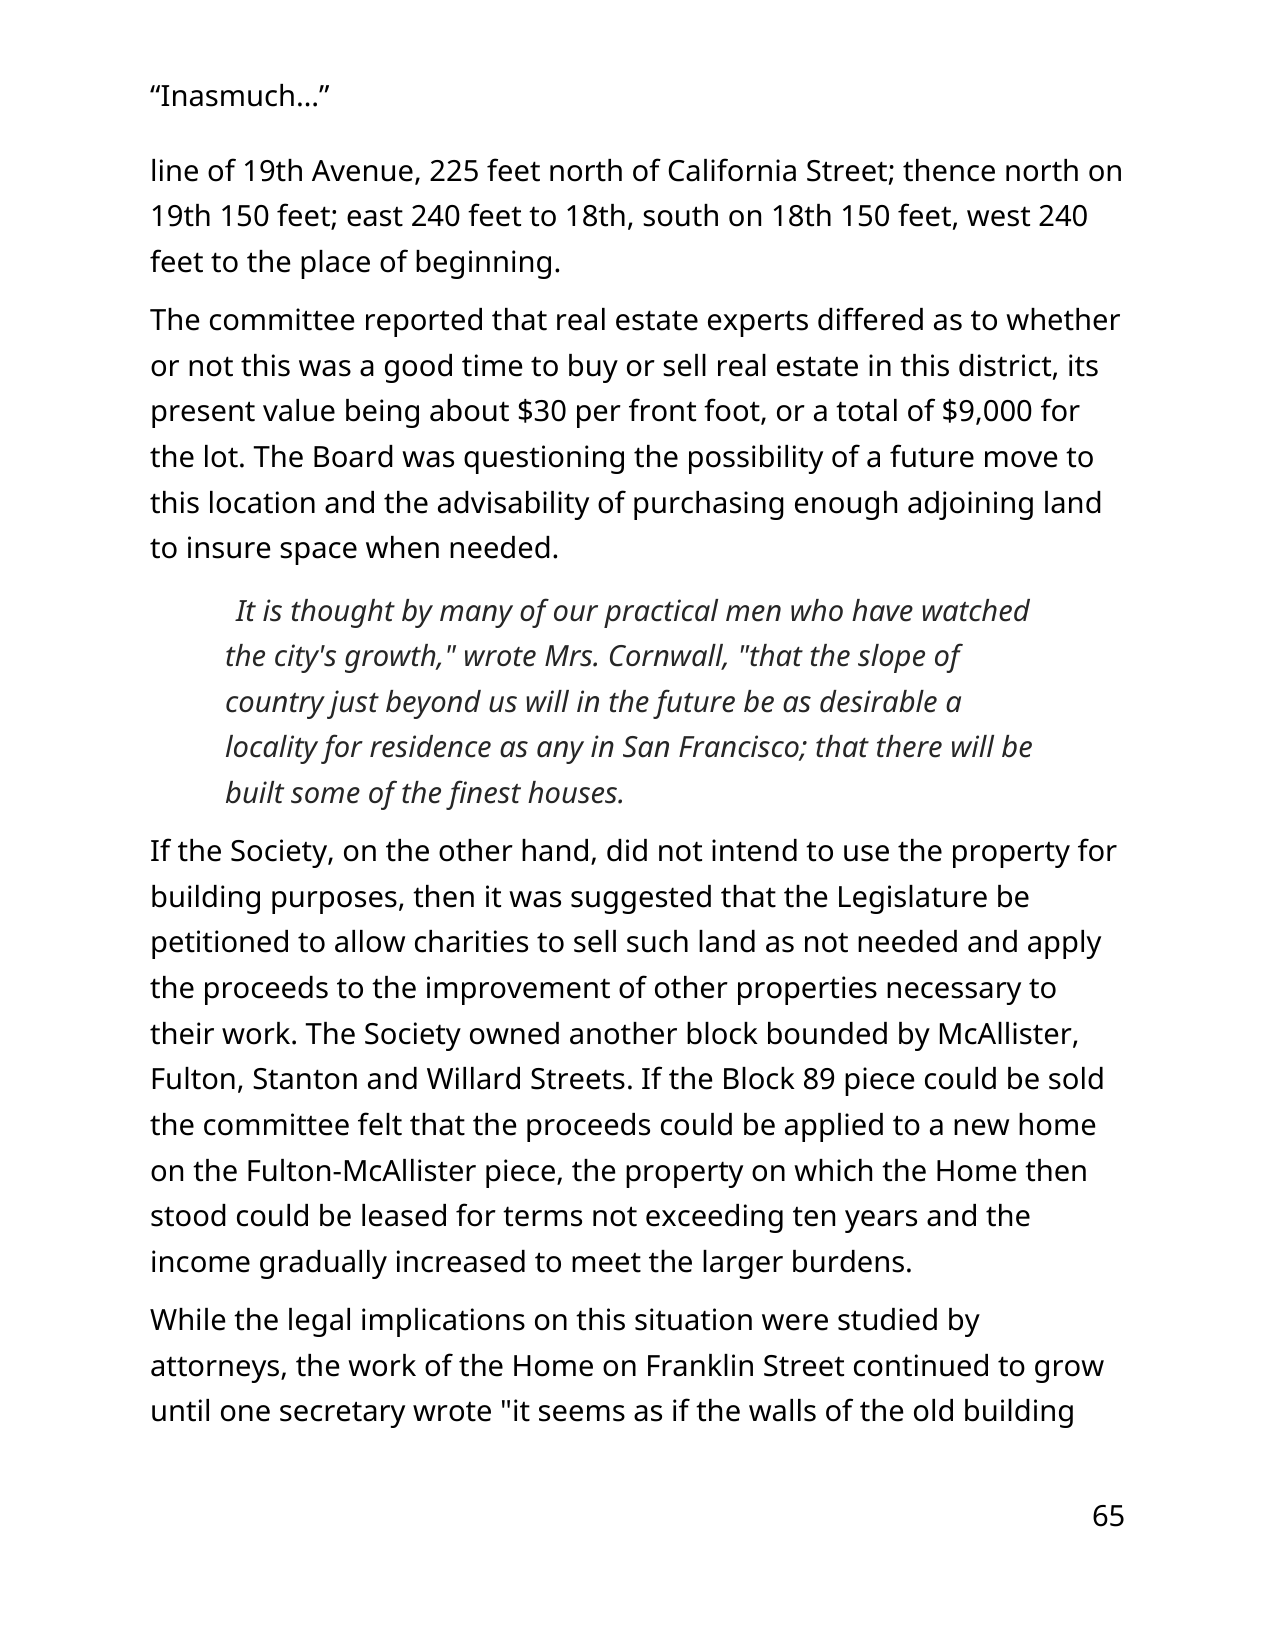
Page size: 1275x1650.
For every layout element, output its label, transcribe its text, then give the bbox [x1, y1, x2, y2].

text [150, 150, 1125, 281]
text If the Society, on the other hand, did not intend to use the property for building purposes, then it was suggested that the Legislature be petitioned to allow charities to sell such land as not needed and apply the proceeds to the improvement of other properties necessary to their work. The Society owned another block bounded by McAllister, Fulton, Stanton and Willard Streets. If the Block 89 piece could be sold the committee felt that the proceeds could be applied to a new home on the Fulton-McAllister piece, the property on which the Home then stood could be leased for terms not exceeding ten years and the income gradually increased to meet the larger burdens. [150, 830, 1125, 1281]
text It is thought by many of our practical men who have watched the city's growth," wrote Mrs. Cornwall, "that the slope of country just beyond us will in the future be as desirable a locality for residence as any in San Francisco; that there will be built some of the finest houses. [225, 590, 1050, 812]
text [150, 1299, 1125, 1430]
text The committee reported that real estate experts differed as to whether or not this was a good time to buy or sell real estate in this district, its present value being about $30 per front foot, or a total of $9,000 for the lot. The Board was questioning the possibility of a future move to this location and the advisability of purchasing enough adjoining land to insure space when needed. [150, 299, 1125, 567]
